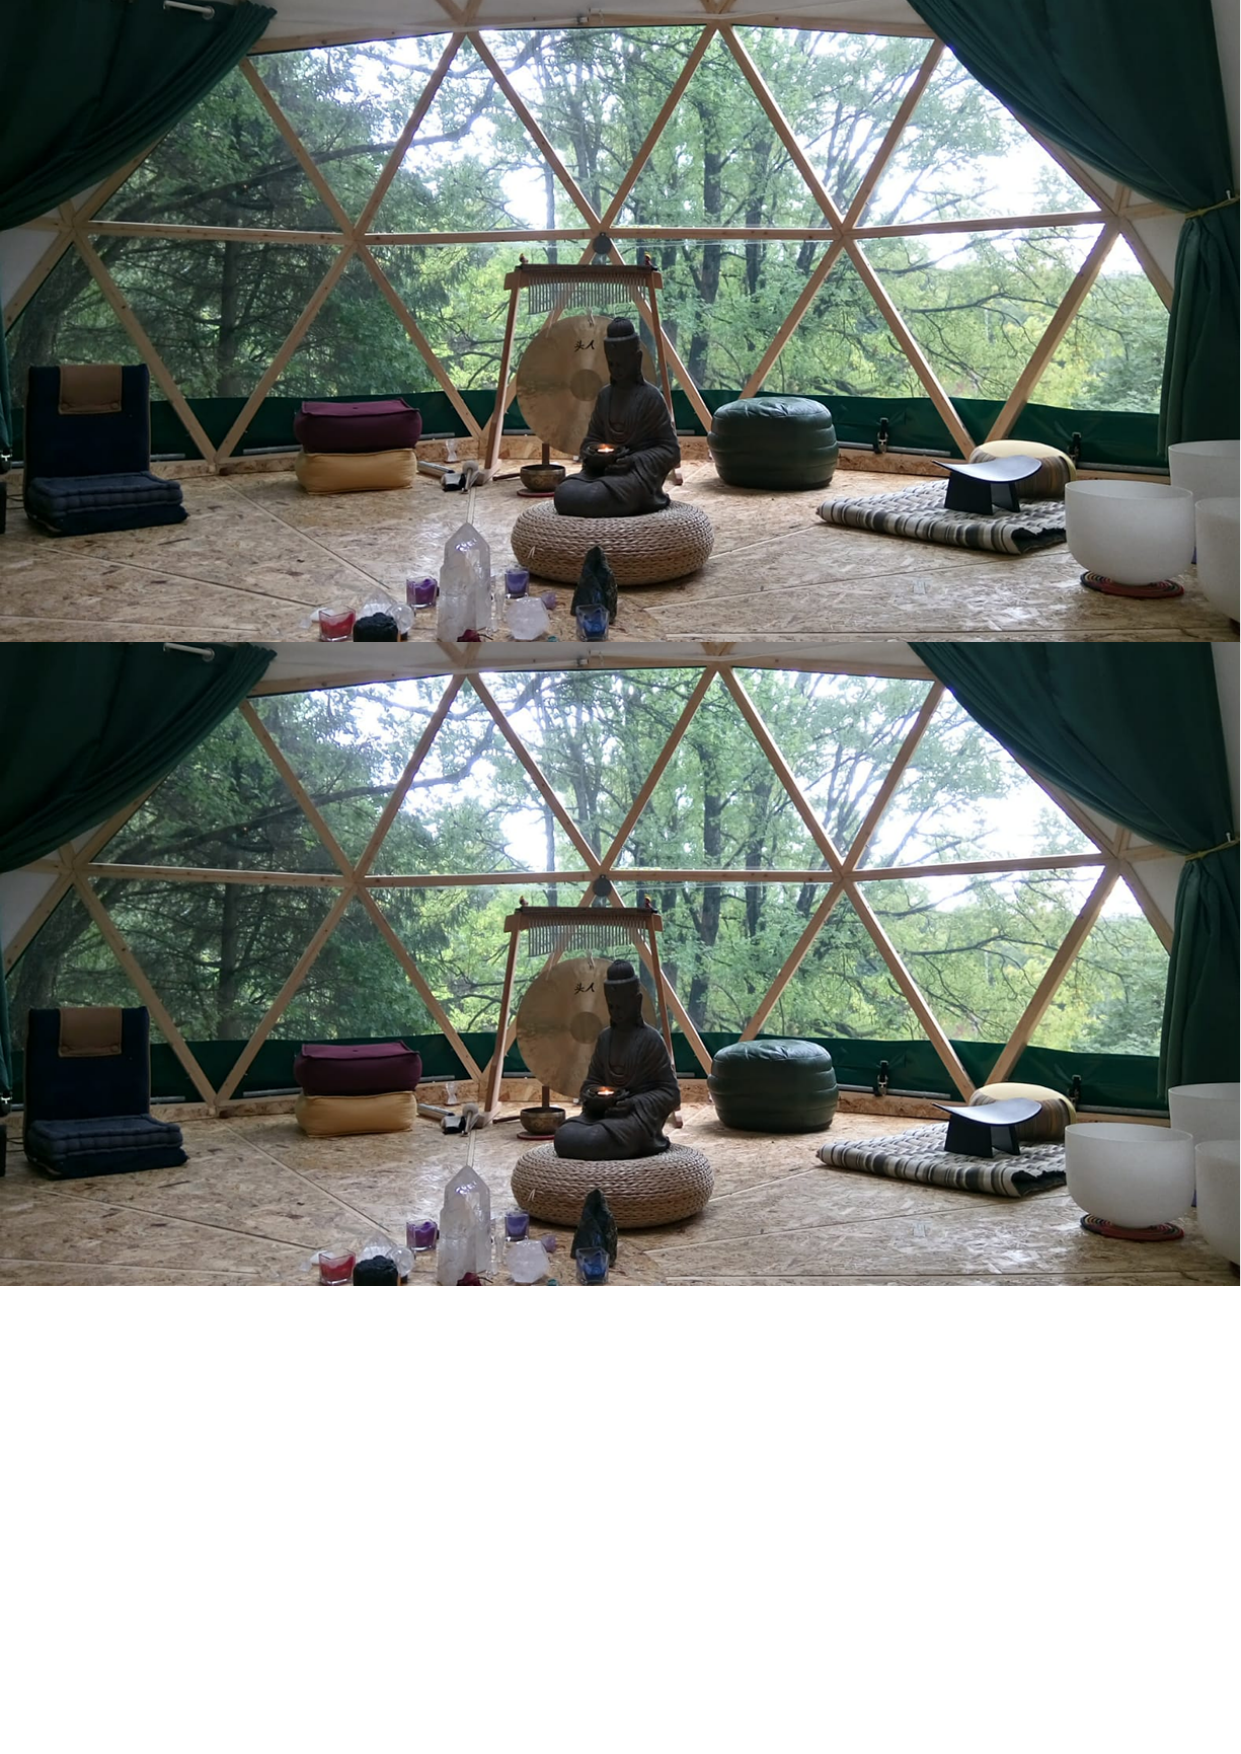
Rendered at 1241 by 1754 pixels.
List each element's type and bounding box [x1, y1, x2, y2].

picture [0, 0, 1241, 1286]
